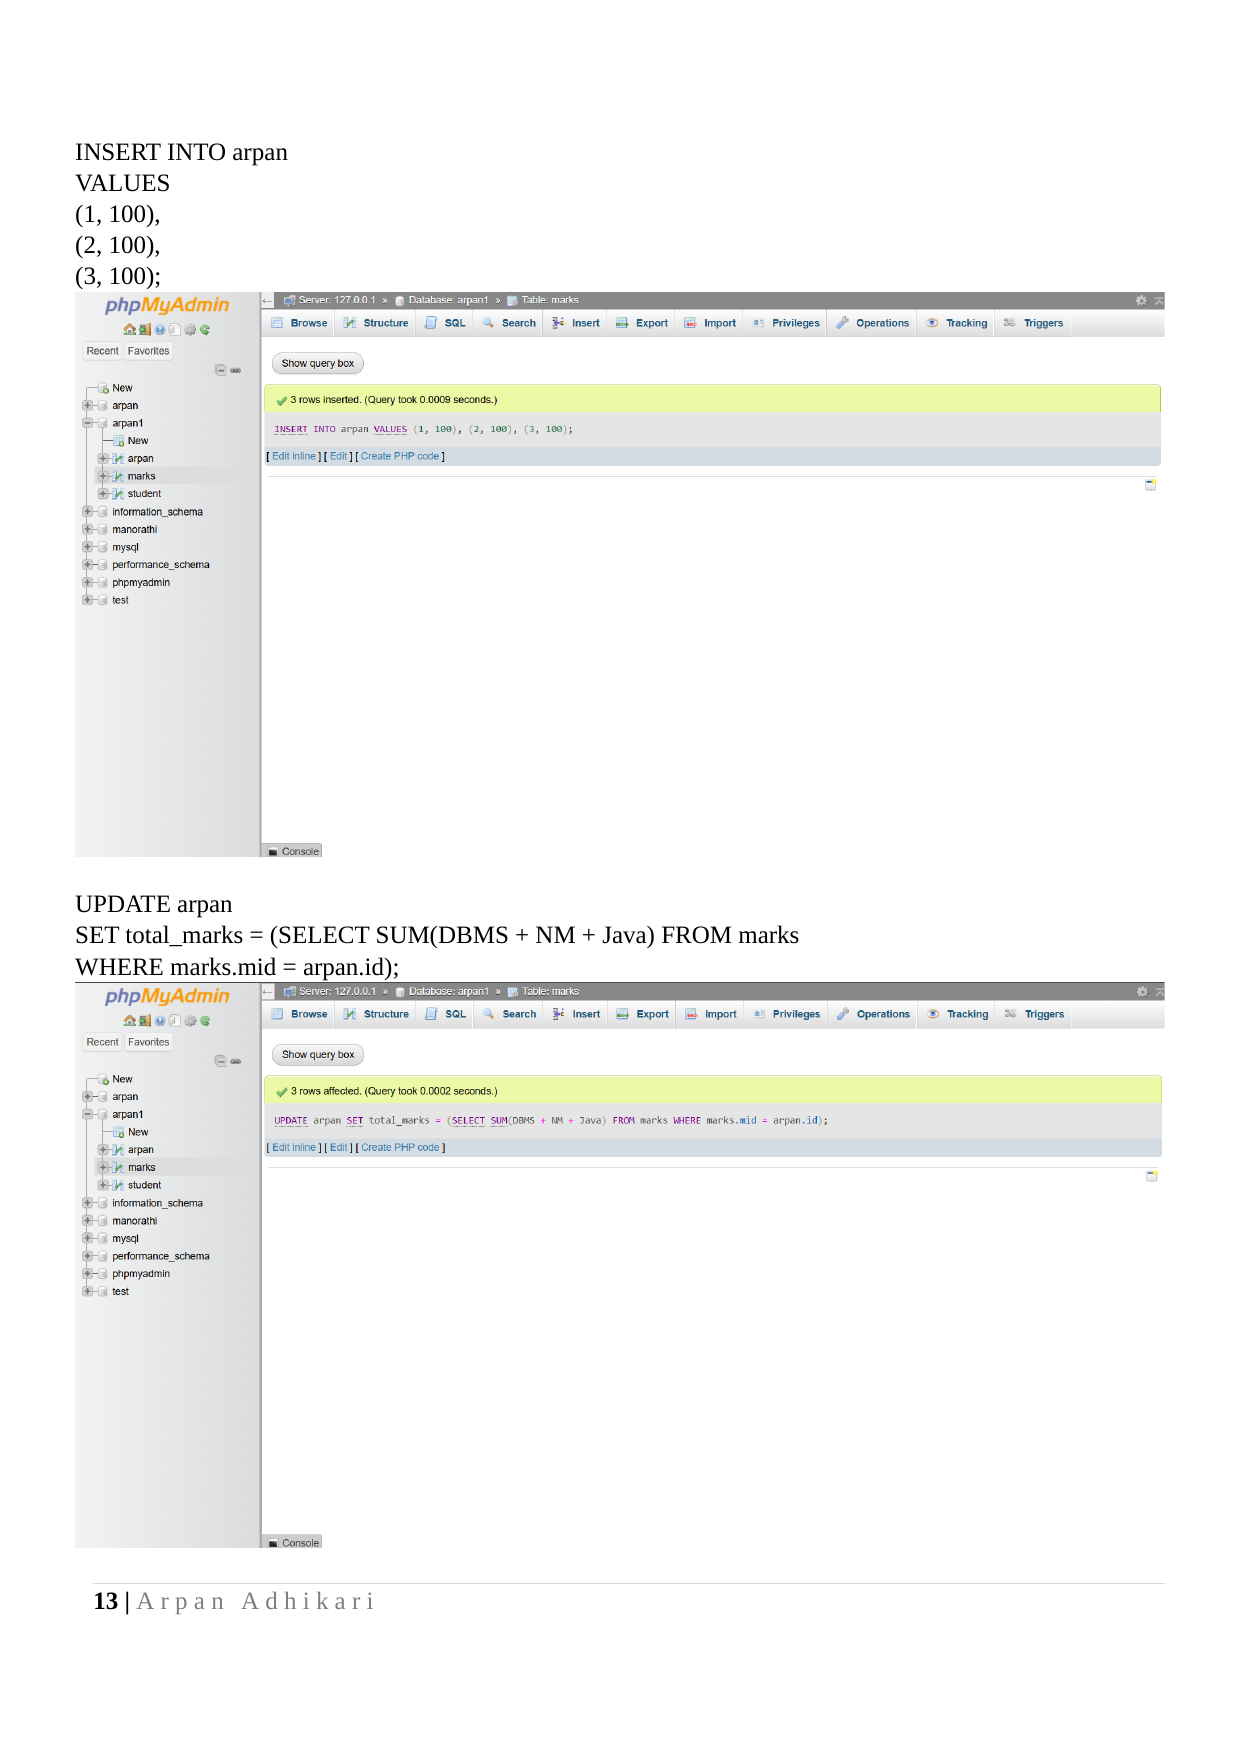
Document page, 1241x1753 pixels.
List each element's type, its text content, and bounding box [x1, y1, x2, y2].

text INSERT INTO arpan [75, 137, 1165, 166]
picture [75, 292, 1165, 857]
text WHERE marks.mid = arpan.id); [75, 952, 1165, 980]
text (1, 100), [75, 199, 1165, 228]
text VALUES [75, 168, 1165, 197]
picture [75, 982, 1165, 1548]
text UPDATE arpan [75, 889, 1165, 918]
text (2, 100), [75, 230, 1165, 259]
text (3, 100); [75, 261, 1165, 290]
text SET total_marks = (SELECT SUM(DBMS + NM + Java) FROM marks [75, 921, 1165, 949]
